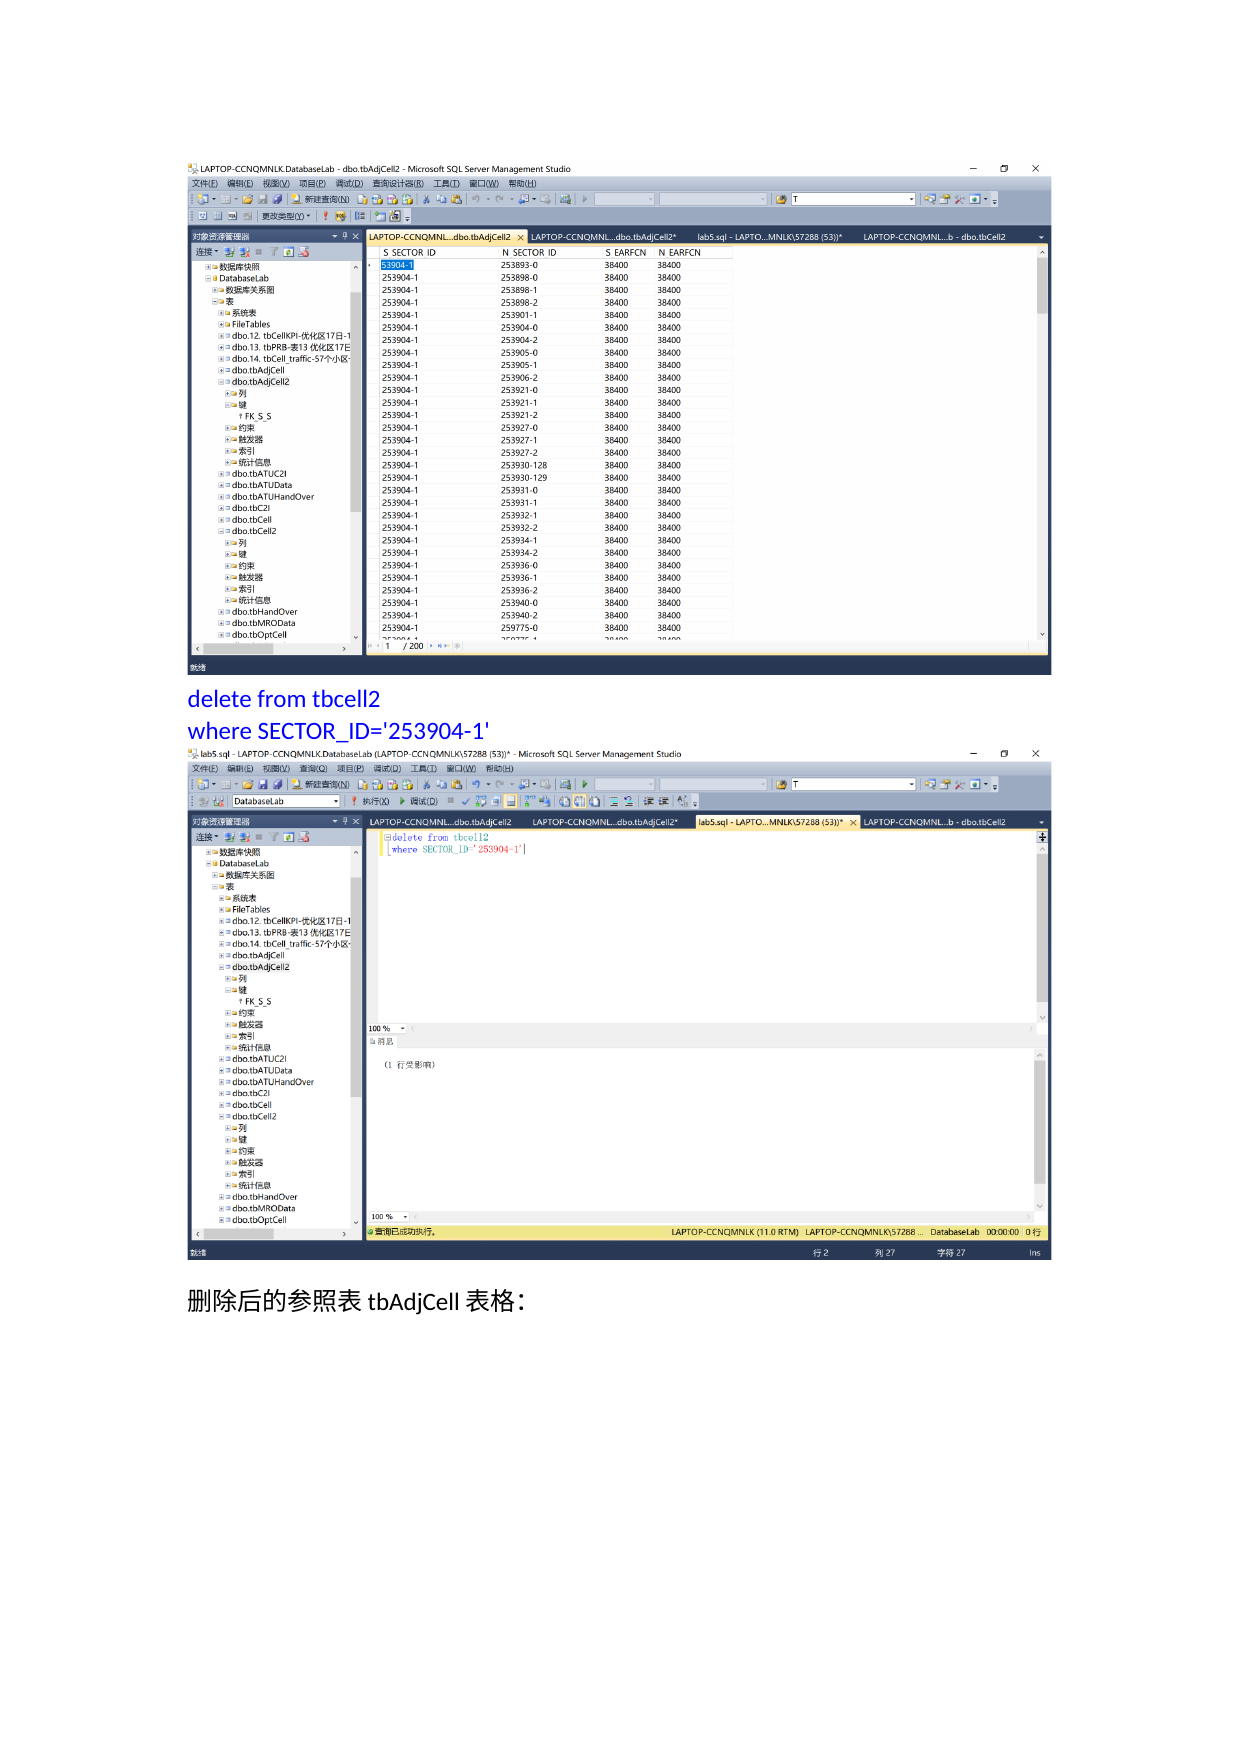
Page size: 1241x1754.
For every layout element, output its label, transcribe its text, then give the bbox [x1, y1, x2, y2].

picture [187, 747, 1052, 1260]
picture [187, 162, 1052, 675]
text where SECTOR_ID='253904-1' [187, 714, 1053, 747]
text 删除后的参照表tbAdjCell表格： [187, 1267, 1053, 1332]
text delete from tbcell2 [187, 682, 1053, 714]
